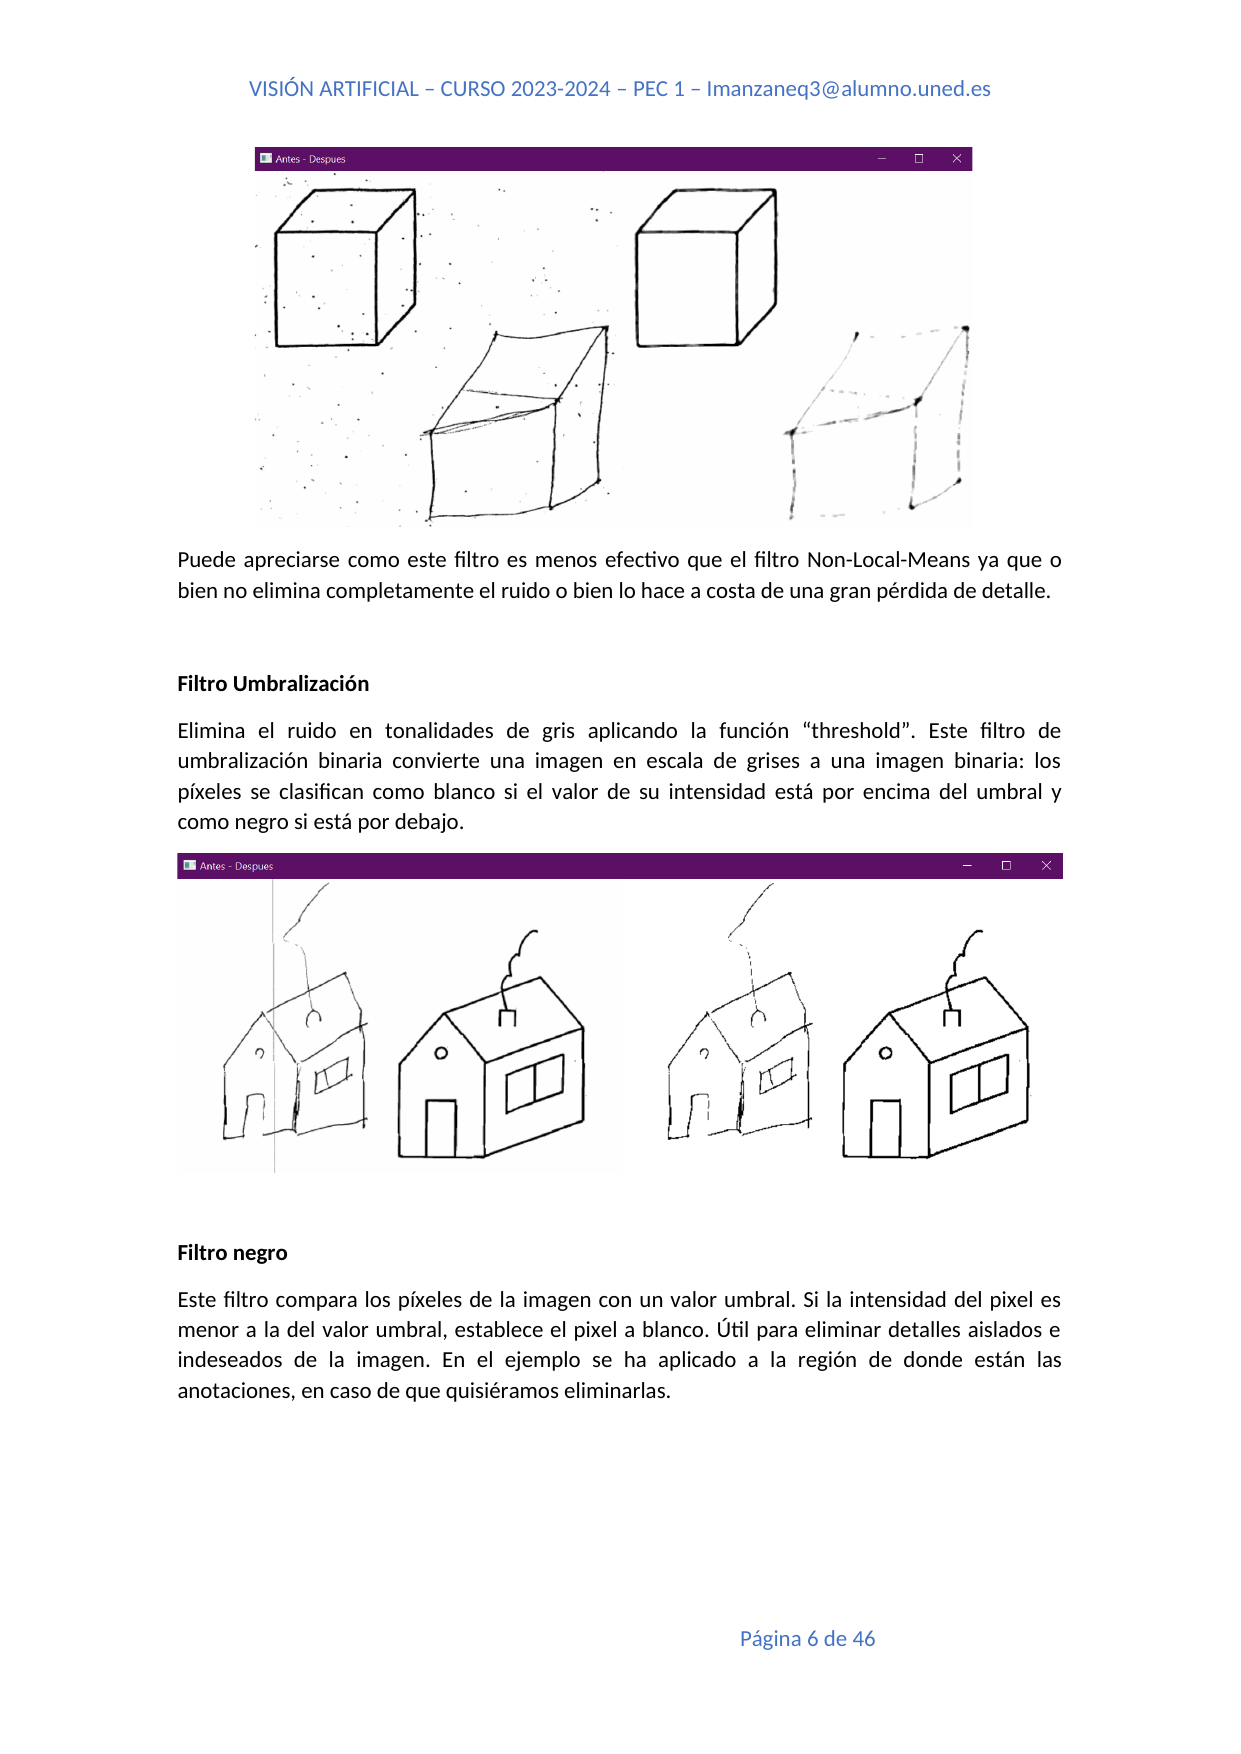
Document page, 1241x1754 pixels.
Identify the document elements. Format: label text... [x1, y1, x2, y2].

picture [254, 147, 973, 527]
text Este filtro compara los píxeles de la imagen con un valor umbral. Si la intensidad del pixel es menor a la del valor umbral, establece el pixel a blanco. Útil para eliminar detalles aislados e indeseados de la imagen. En el ejemplo se ha aplicado a la región de donde están las anotaciones, en caso de que quisiéramos eliminarlas. [177, 1285, 1063, 1404]
text Filtro negro [177, 1238, 1063, 1266]
text Puede apreciarse como este filtro es menos efectivo que el filtro Non-Local-Means ya que o bien no elimina completamente el ruido o bien lo hace a costa de una gran pérdida de detalle. [177, 546, 1063, 604]
text Elimina el ruido en tonalidades de gris aplicando la función “threshold”. Este filtro de umbralización binaria convierte una imagen en escala de grises a una imagen binaria: los píxeles se clasifican como blanco si el valor de su intensidad está por encima del umbral y como negro si está por debajo. [177, 716, 1063, 835]
picture [177, 853, 1063, 1173]
text Filtro Umbralización [177, 669, 1063, 698]
